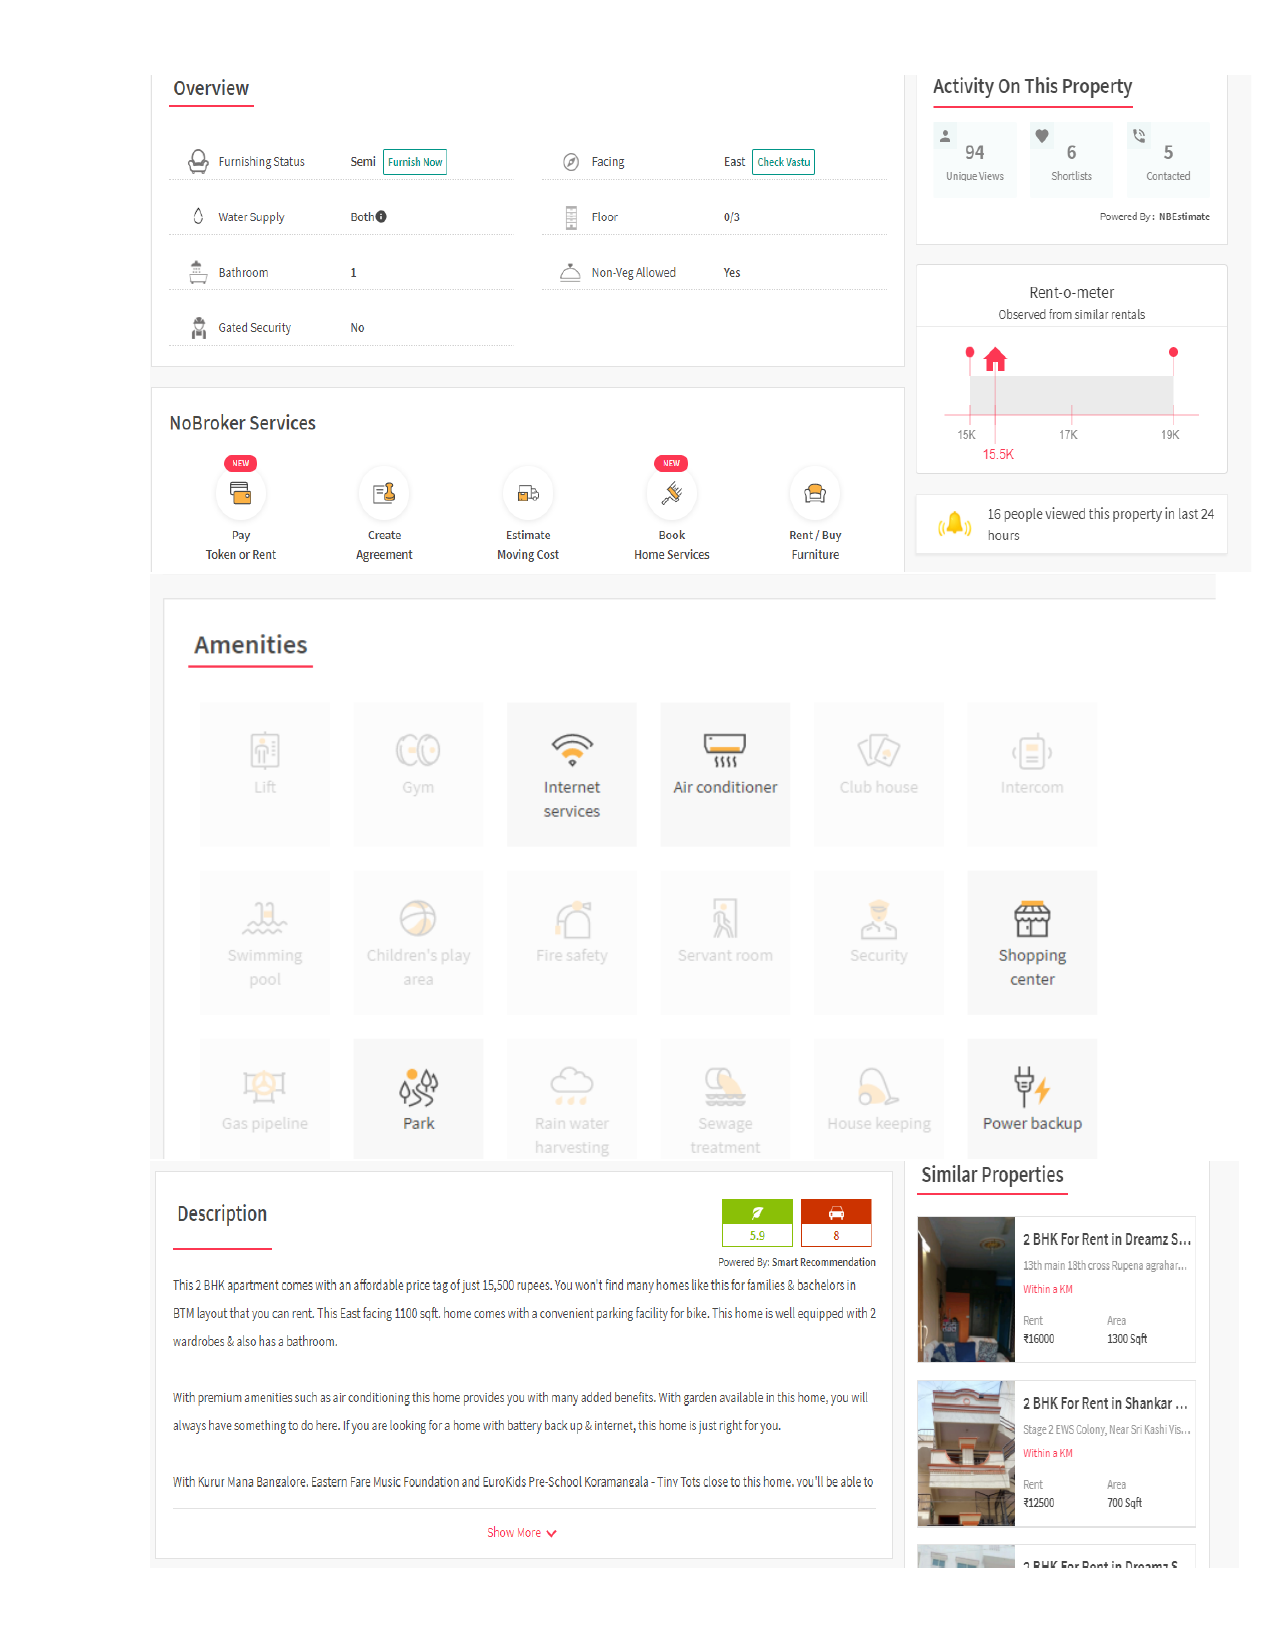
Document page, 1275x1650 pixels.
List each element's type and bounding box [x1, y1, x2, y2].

picture [150, 75, 1252, 572]
picture [150, 1161, 1239, 1568]
picture [150, 574, 1216, 1159]
